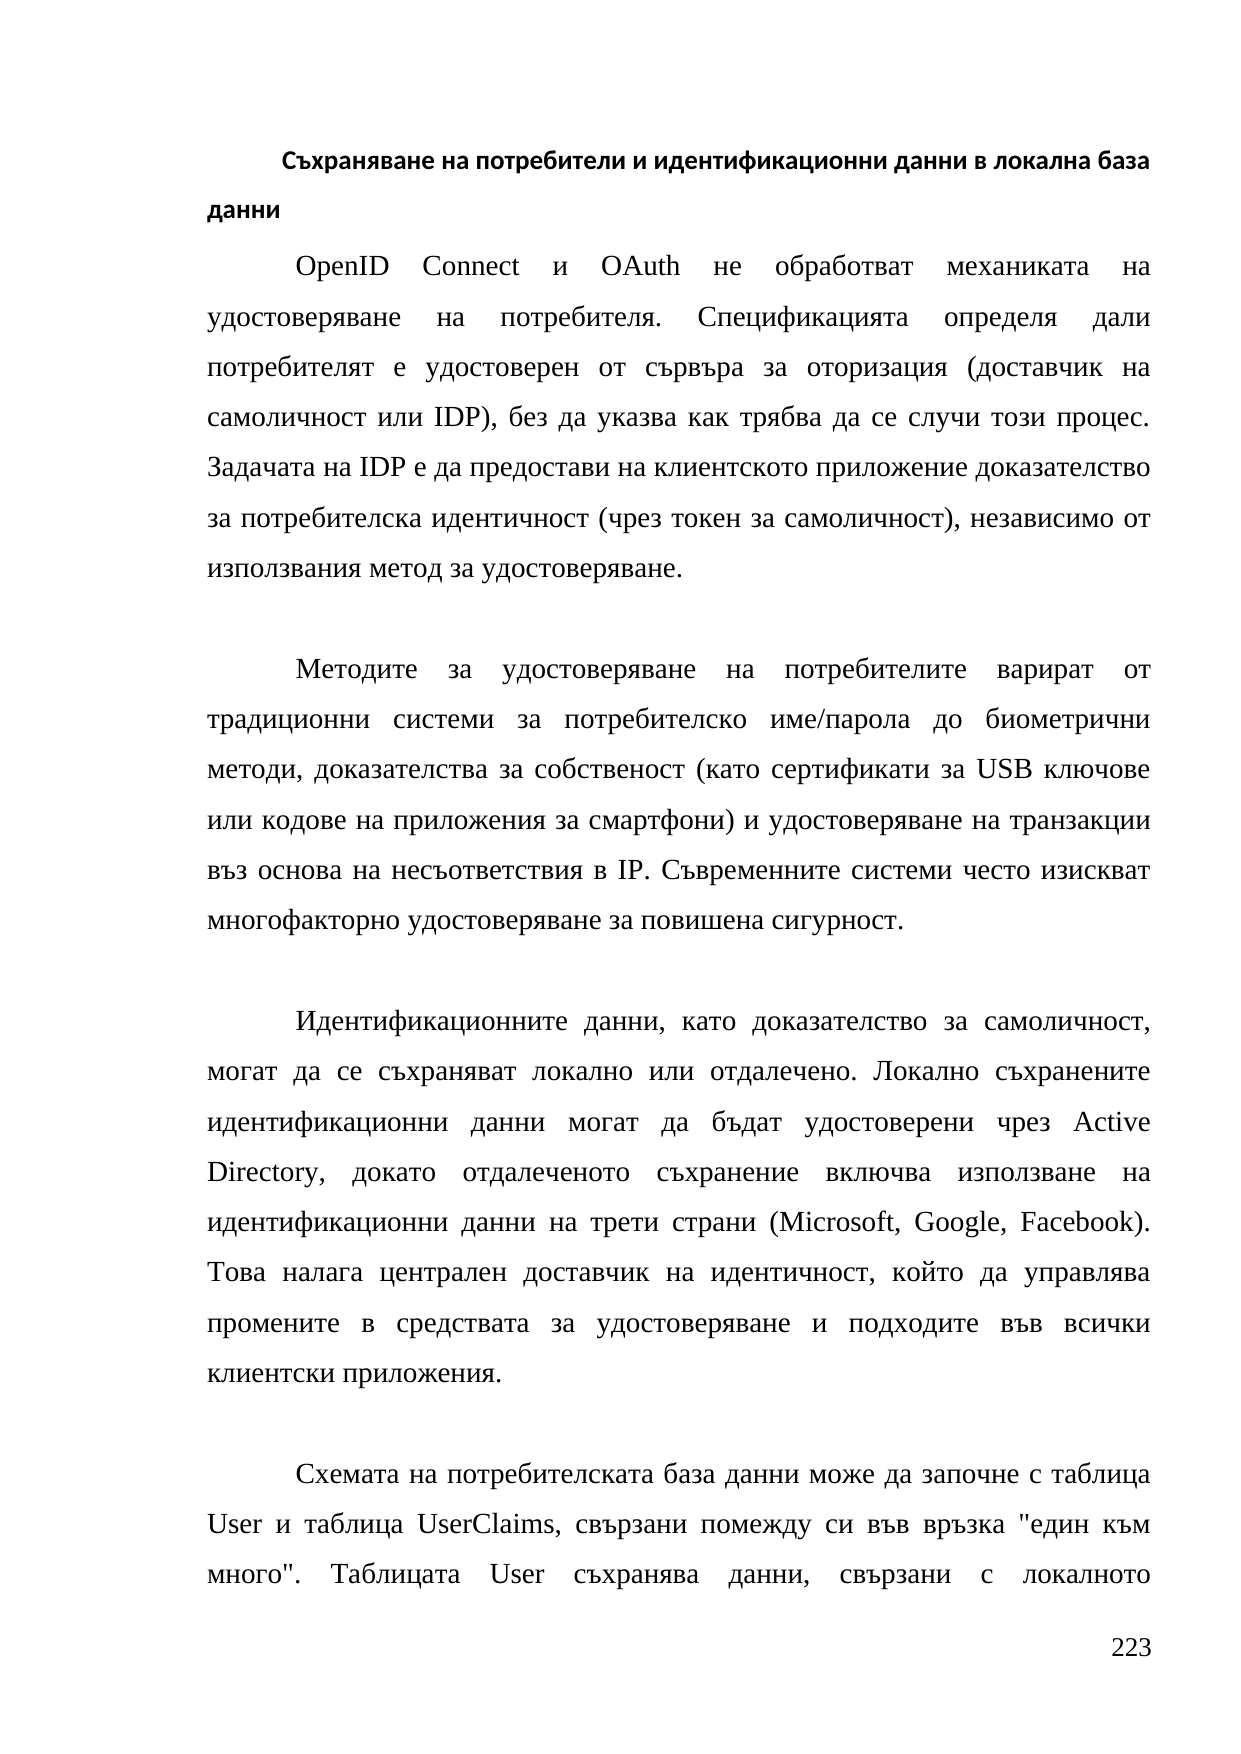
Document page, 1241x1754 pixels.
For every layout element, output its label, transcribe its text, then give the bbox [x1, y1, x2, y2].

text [207, 1456, 1152, 1590]
text Идентификационните данни, като доказателство за самоличност, могат да се съхраняват локално или отдалечено. Локално съхранените идентификационни данни могат да бъдат удостоверени чрез Active Directory, докато отдалеченото съхранение включва използване на идентификационни данни на трети страни (Microsoft, Google, Facebook). Това налага централен доставчик на идентичност, който да управлява промените в средствата за удостоверяване и подходите във всички клиентски приложения. [207, 1003, 1152, 1389]
subtitle Съхраняване на потребители и идентификационни данни в локална база данни [207, 143, 1152, 226]
text Методите за удостоверяване на потребителите варират от традиционни системи за потребителско име/парола до биометрични методи, доказателства за собственост (като сертификати за USB ключове или кодове на приложения за смартфони) и удостоверяване на транзакции въз основа на несъответствия в IP. Съвременните системи често изискват многофакторно удостоверяване за повишена сигурност. [207, 651, 1152, 936]
text OpenID Connect и OAuth не обработват механиката на удостоверяване на потребителя. Спецификацията определя дали потребителят е удостоверен от сървъра за оторизация (доставчик на самоличност или IDP), без да указва как трябва да се случи този процес. Задачата на IDP е да предостави на клиентското приложение доказателство за потребителска идентичност (чрез токен за самоличност), независимо от използвания метод за удостоверяване. [207, 248, 1152, 584]
